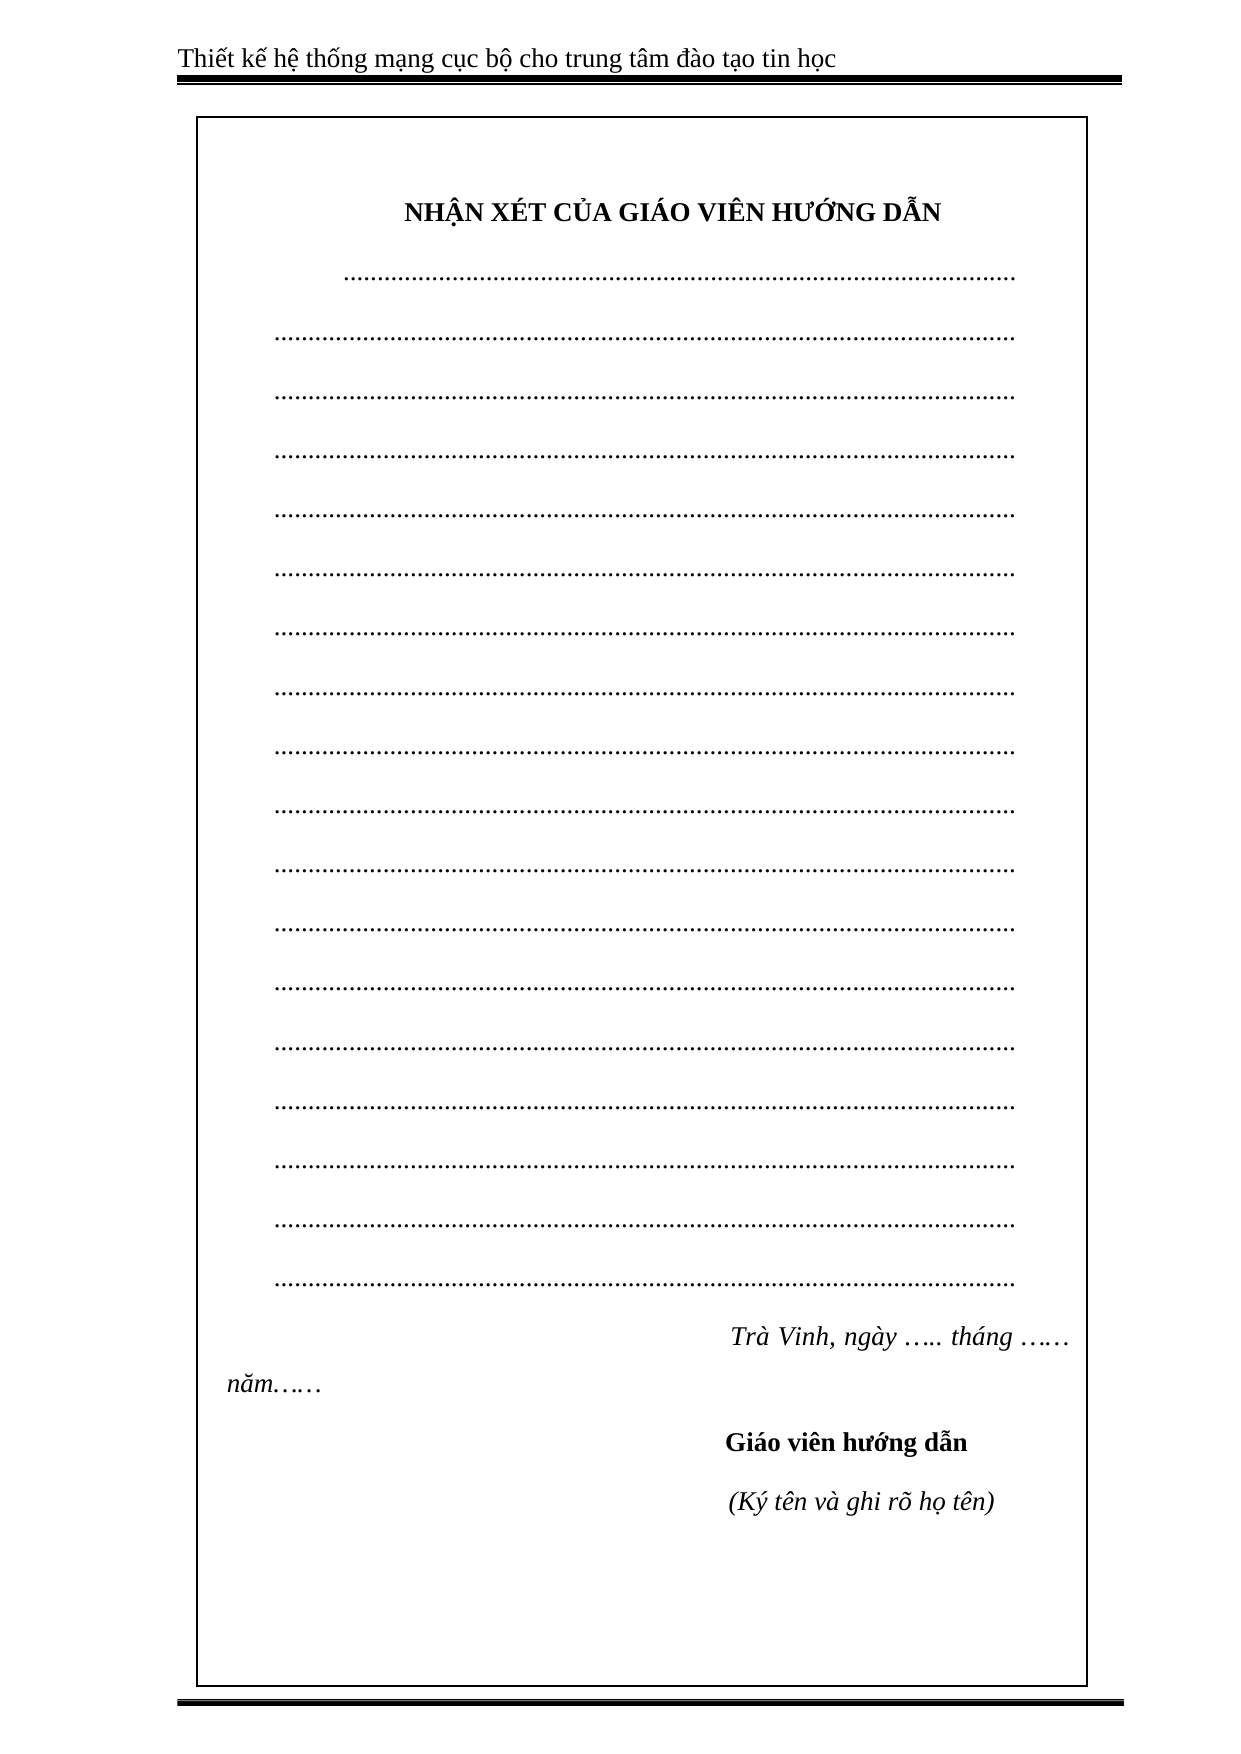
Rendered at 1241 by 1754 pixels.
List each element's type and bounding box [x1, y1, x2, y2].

picture [177, 1676, 1162, 1706]
